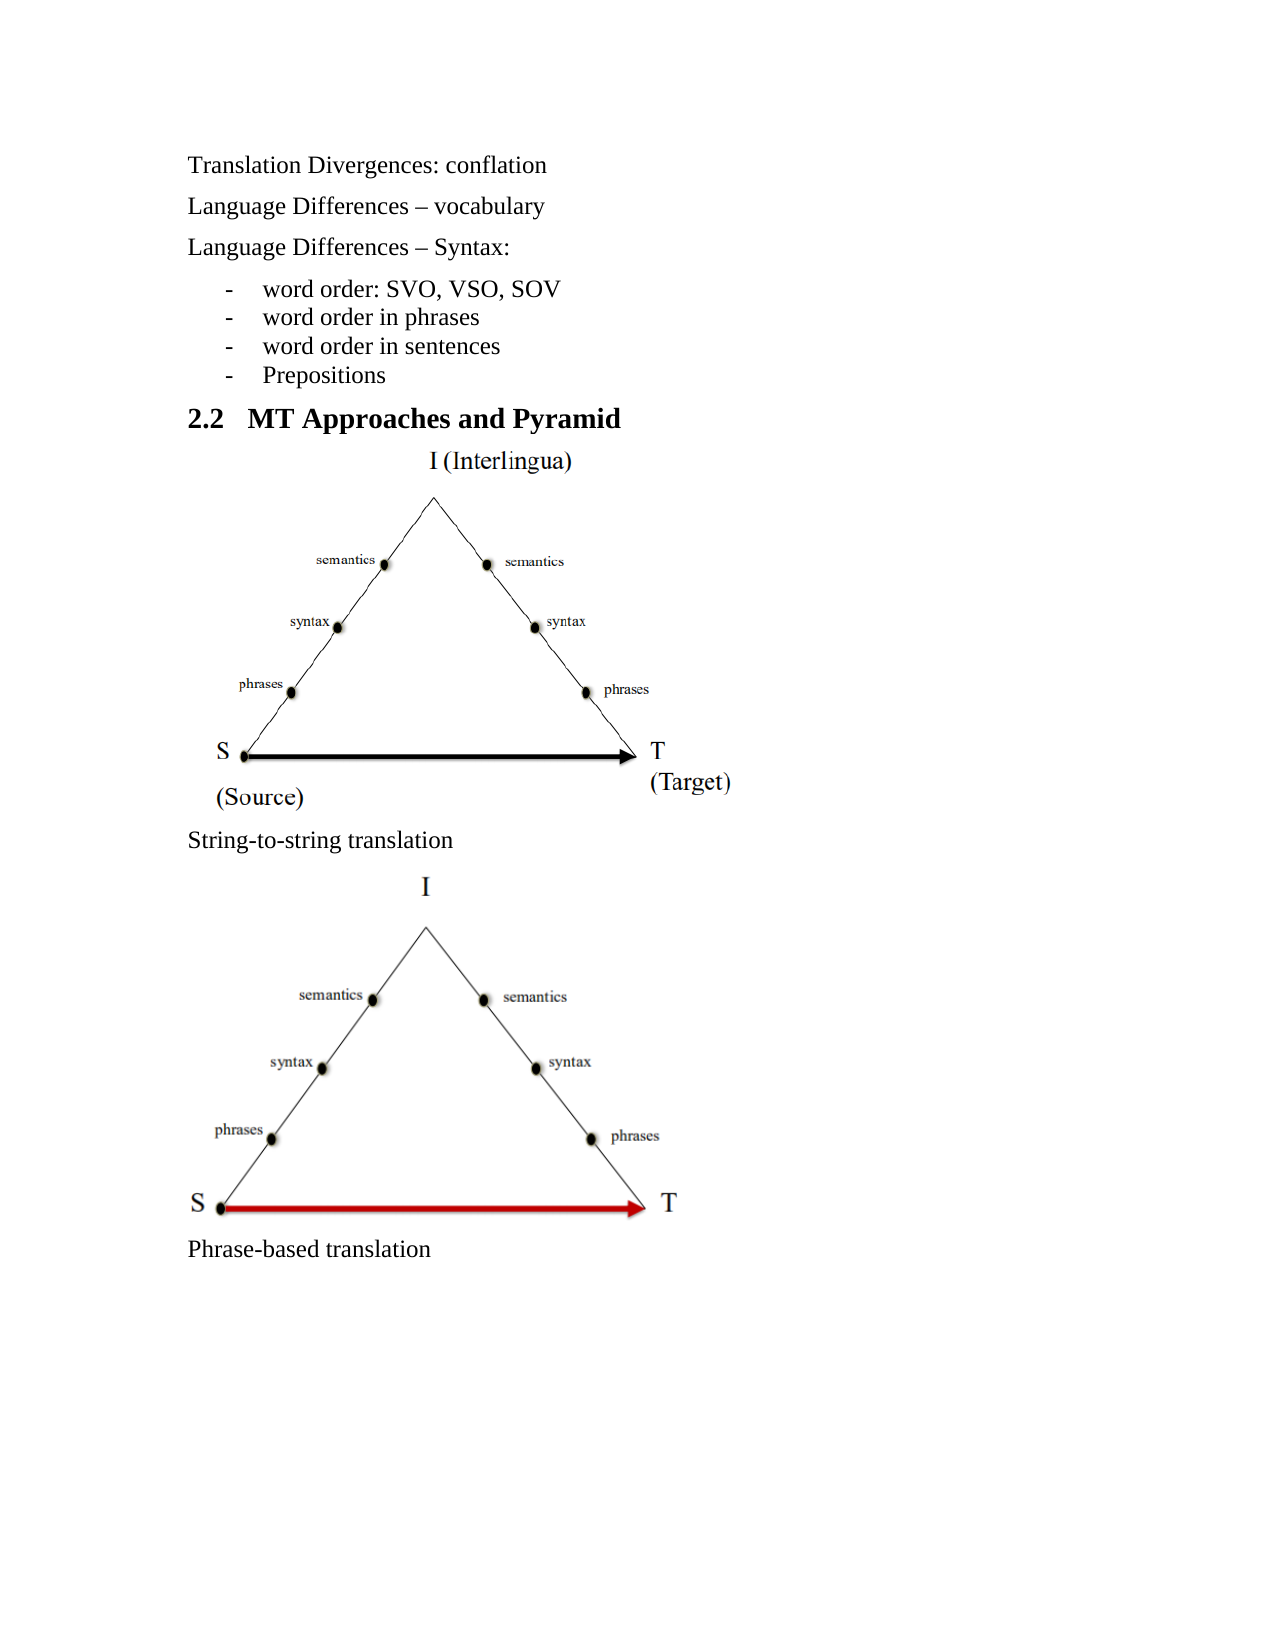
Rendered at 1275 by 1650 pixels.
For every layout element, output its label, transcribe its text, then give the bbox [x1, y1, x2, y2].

text Translation Divergences: conflation [187, 150, 1087, 179]
text Language Differences – vocabulary [187, 191, 1087, 220]
text Phrase-based translation [187, 1234, 1087, 1263]
list Prepositions [225, 360, 1087, 389]
list word order in phrases [225, 302, 1087, 331]
picture [187, 866, 683, 1222]
text Language Differences – Syntax: [187, 232, 1087, 261]
list word order: SVO, VSO, SOV [225, 274, 1087, 302]
list word order in sentences [225, 331, 1087, 360]
subtitle MT Approaches and Pyramid [187, 401, 1087, 435]
text String-to-string translation [187, 826, 1087, 854]
picture [187, 434, 746, 813]
